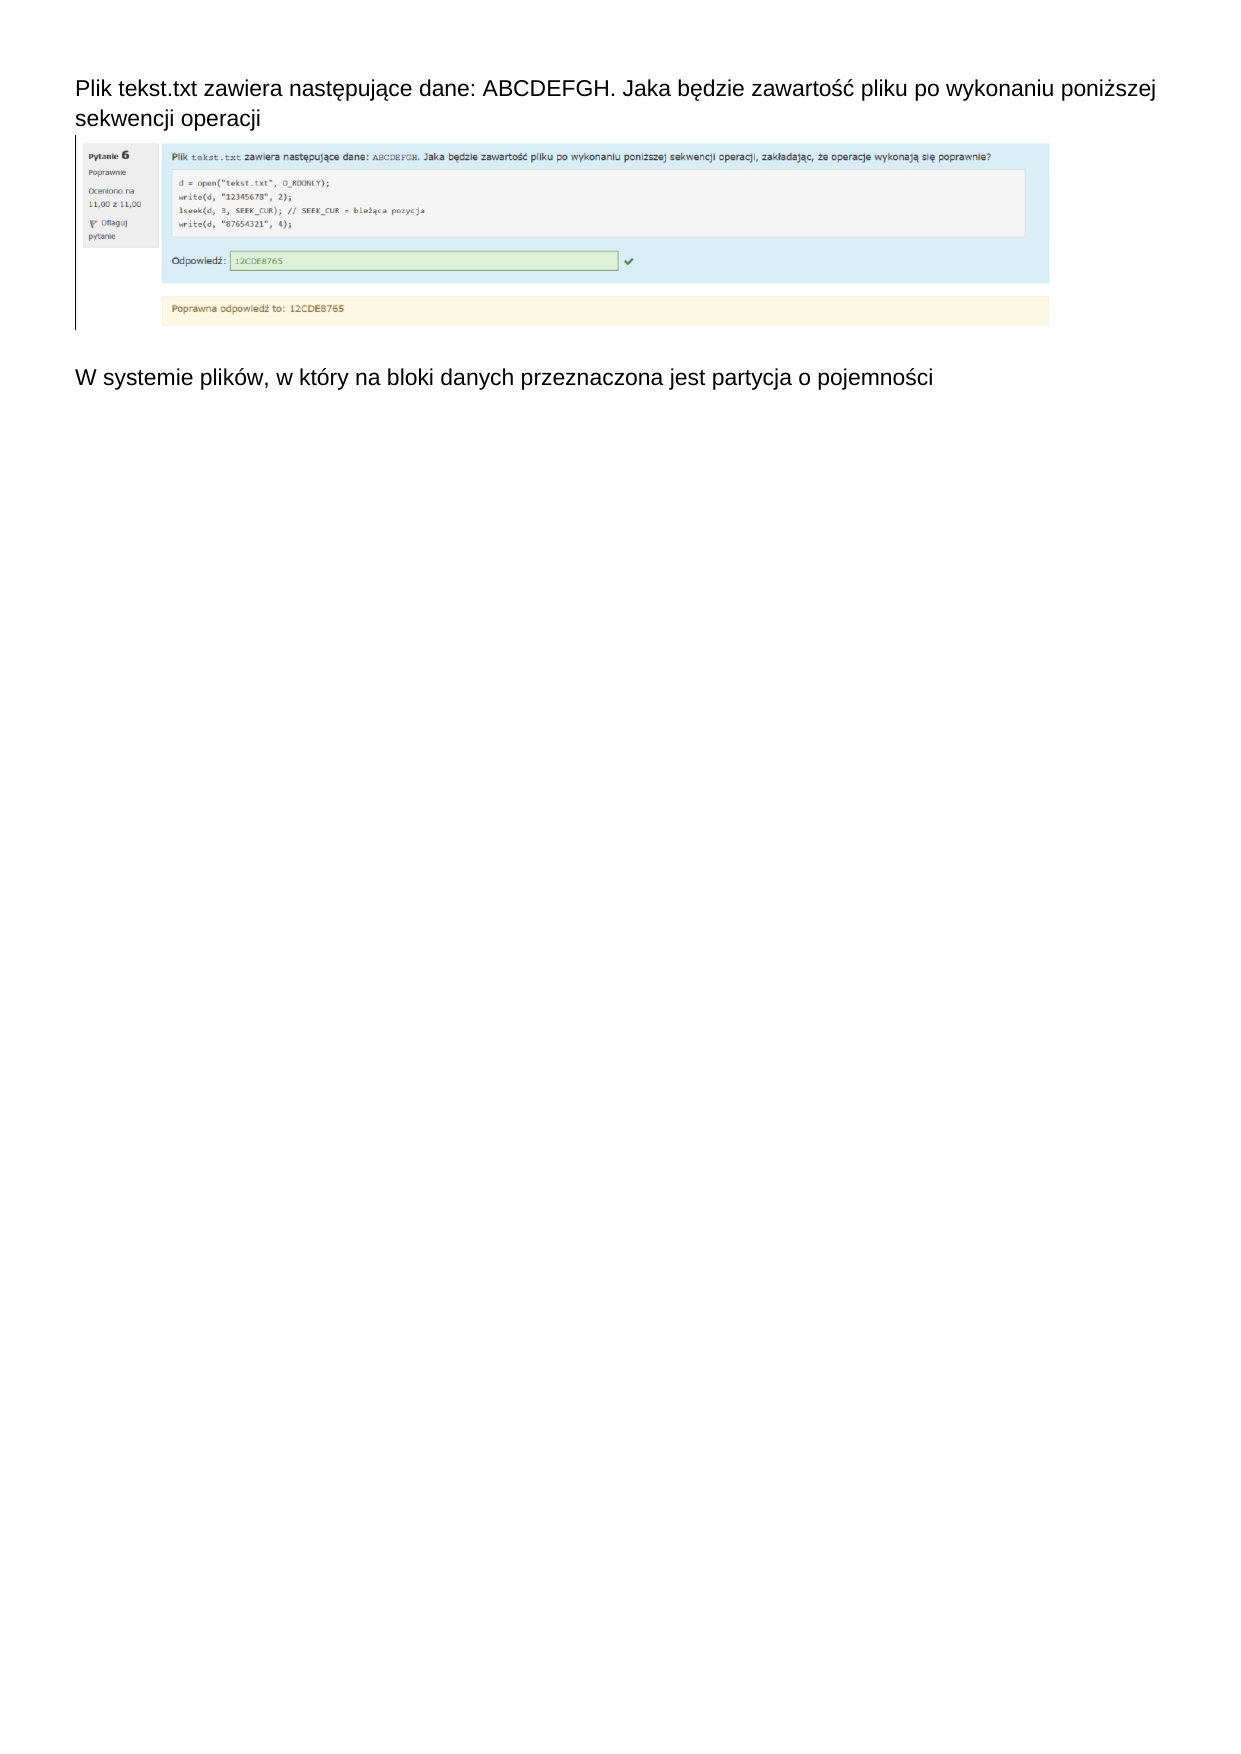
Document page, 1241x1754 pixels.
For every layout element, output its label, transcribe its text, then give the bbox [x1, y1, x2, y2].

picture [75, 135, 1055, 330]
text Plik tekst.txt zawiera następujące dane: ABCDEFGH. Jaka będzie zawartość pliku po wykonaniu poniższej sekwencji operacji [75, 75, 1165, 132]
text W systemie plików, w który na bloki danych przeznaczona jest partycja o pojemności [75, 364, 1165, 390]
